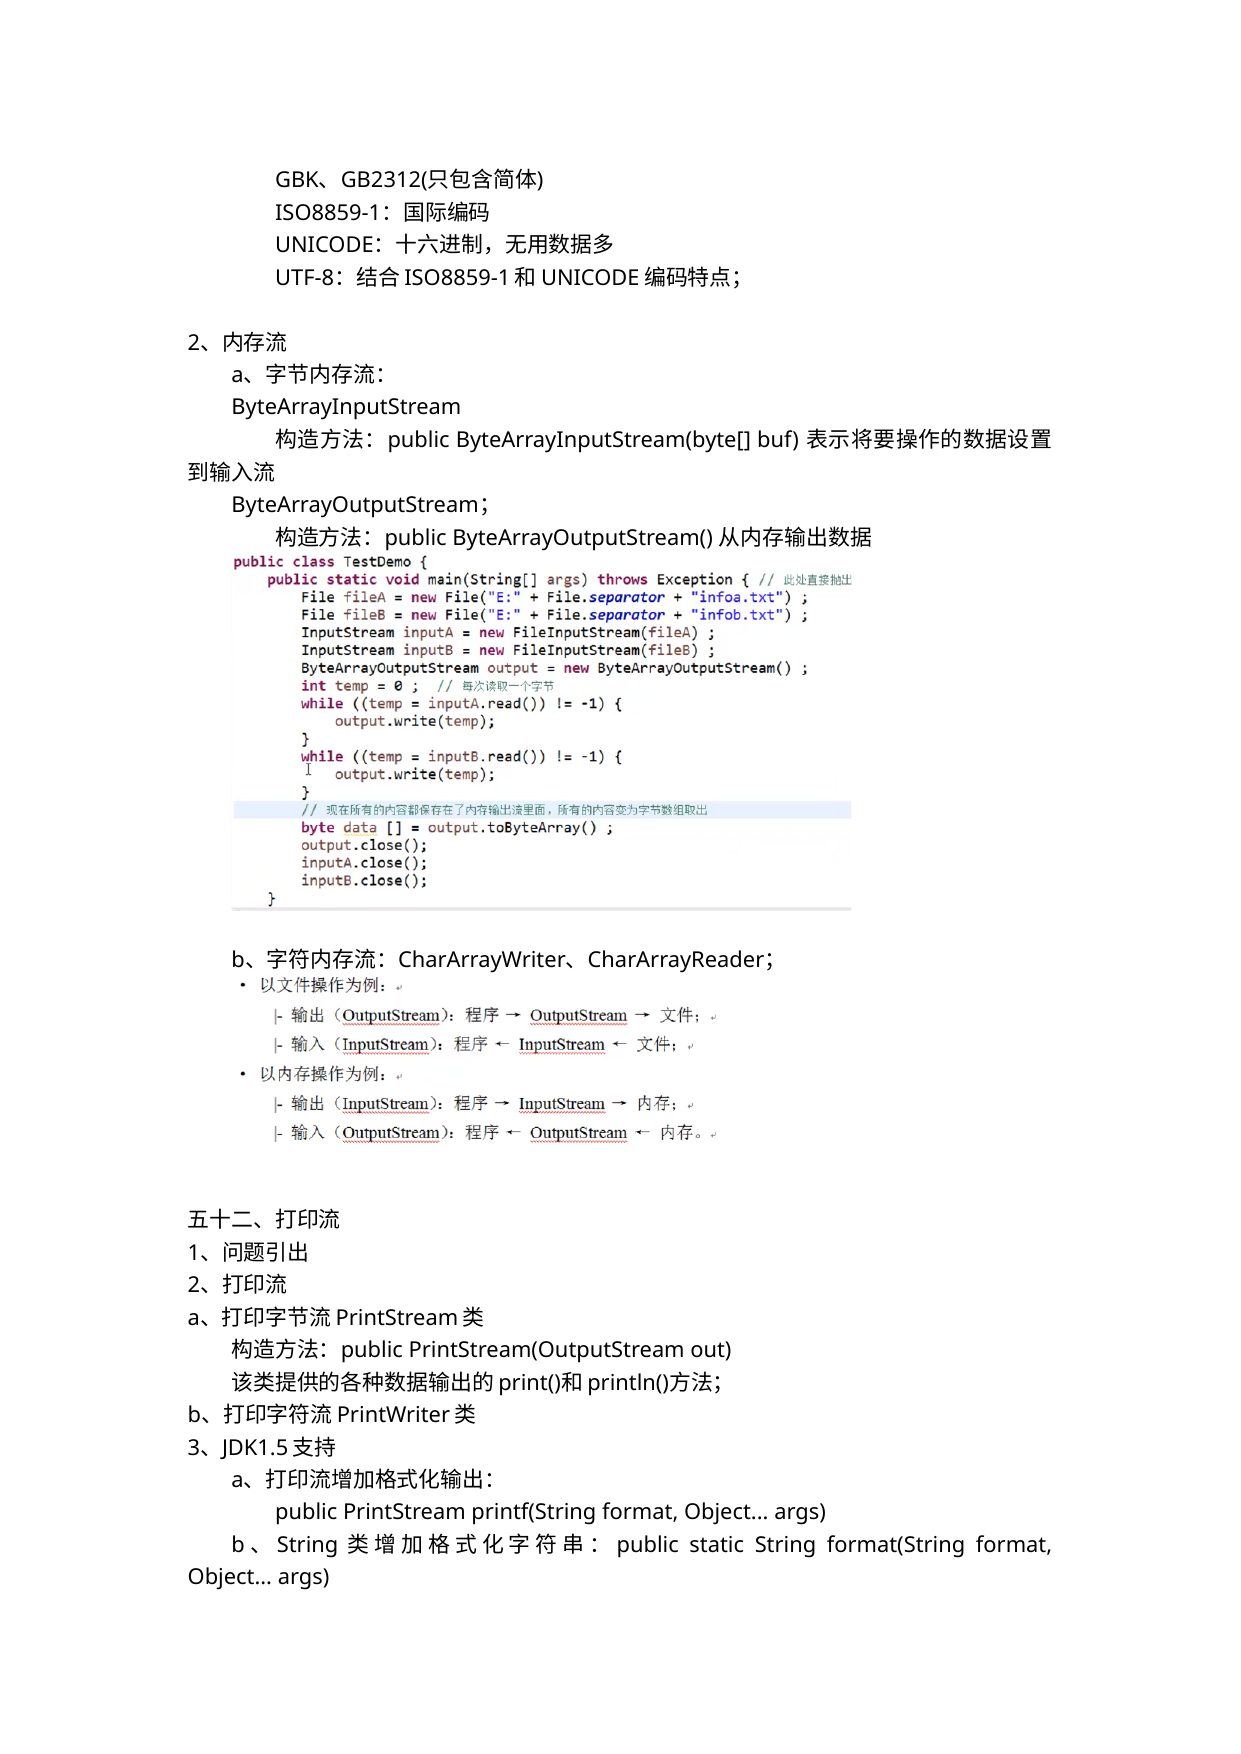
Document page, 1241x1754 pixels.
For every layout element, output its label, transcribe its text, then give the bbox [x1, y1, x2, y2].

text 1、问题引出 [187, 1234, 1053, 1267]
text 五十二、打印流 [187, 1202, 1053, 1234]
text a、打印流增加格式化输出： [187, 1462, 1053, 1494]
text ByteArrayOutputStream； [187, 487, 1053, 519]
text b、String类增加格式化字符串：public static String format(String format, Object... args) [187, 1527, 1053, 1592]
text 构造方法：public ByteArrayInputStream(byte[] buf) 表示将要操作的数据设置到输入流 [187, 422, 1053, 487]
text 3、JDK1.5支持 [187, 1429, 1053, 1462]
text b、字符内存流：CharArrayWriter、CharArrayReader； [187, 942, 1053, 974]
text 该类提供的各种数据输出的print()和println()方法； [187, 1364, 1053, 1397]
text ISO8859-1：国际编码 [187, 194, 1053, 227]
text UNICODE：十六进制，无用数据多 [187, 227, 1053, 259]
text 2、打印流 [187, 1267, 1053, 1299]
text b、打印字符流PrintWriter类 [187, 1397, 1053, 1429]
picture [231, 552, 852, 911]
text 2、内存流 [187, 324, 1053, 357]
text a、打印字节流PrintStream类 [187, 1299, 1053, 1332]
text 构造方法：public ByteArrayOutputStream() 从内存输出数据 [187, 519, 1053, 552]
picture [231, 974, 734, 1156]
text a、字节内存流： [187, 357, 1053, 389]
text public PrintStream printf(String format, Object... args) [187, 1494, 1053, 1527]
text ByteArrayInputStream [187, 389, 1053, 422]
text 构造方法：public PrintStream(OutputStream out) [187, 1332, 1053, 1364]
text GBK、GB2312(只包含简体) [231, 162, 1053, 194]
text UTF-8：结合ISO8859-1和UNICODE编码特点； [187, 259, 1053, 292]
